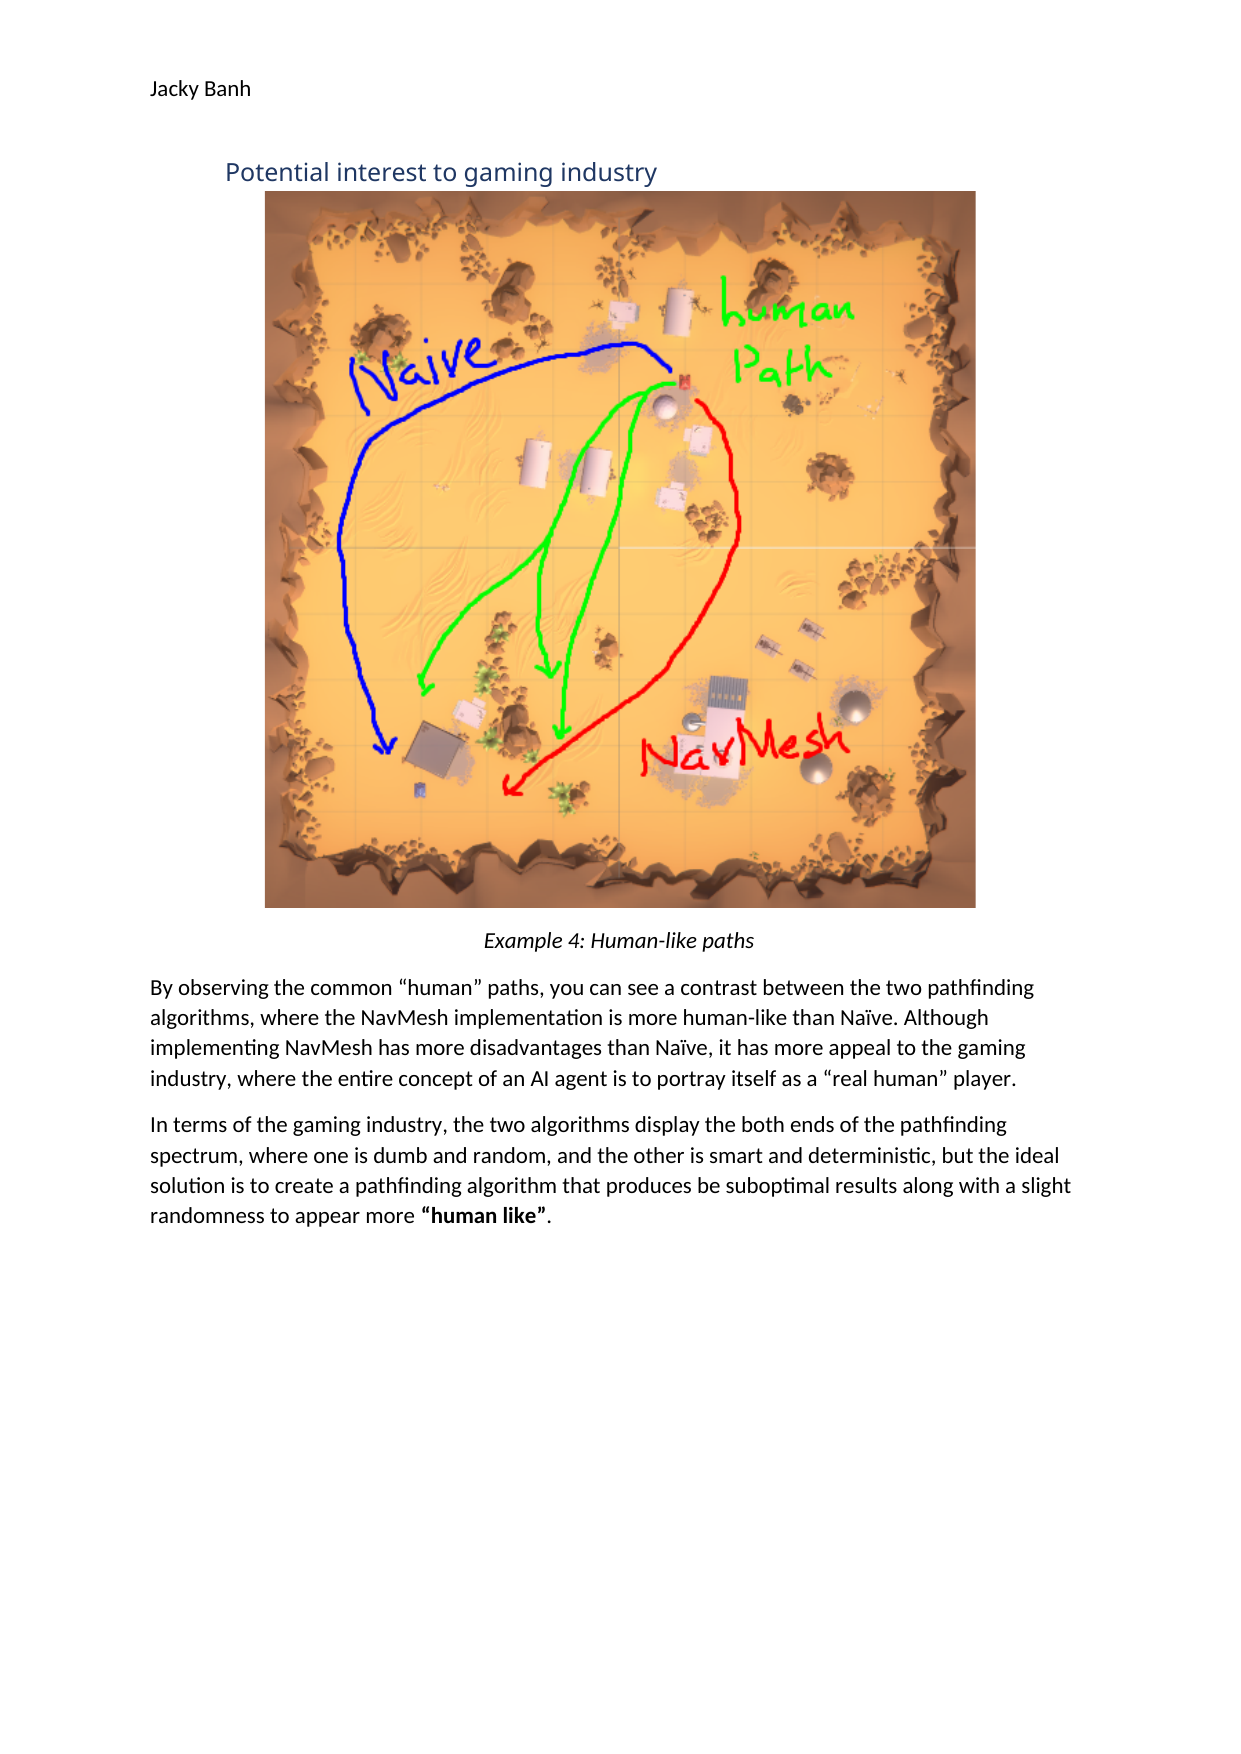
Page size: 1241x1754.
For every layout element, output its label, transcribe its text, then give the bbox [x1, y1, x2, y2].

text By observing the common “human” paths, you can see a contrast between the two pathfinding algorithms, where the NavMesh implementation is more human-like than Naïve. Although implementing NavMesh has more disadvantages than Naïve, it has more appeal to the gaming industry, where the entire concept of an AI agent is to portray itself as a “real human” player. [150, 973, 1090, 1092]
subtitle Potential interest to gaming industry [150, 154, 1090, 188]
text Example 4: Human-like paths [150, 926, 1090, 954]
text In terms of the gaming industry, the two algorithms display the both ends of the pathfinding spectrum, where one is dumb and random, and the other is smart and deterministic, but the ideal solution is to create a pathfinding algorithm that produces be suboptimal results along with a slight randomness to appear more “human like”. [150, 1111, 1090, 1229]
picture [264, 191, 976, 908]
